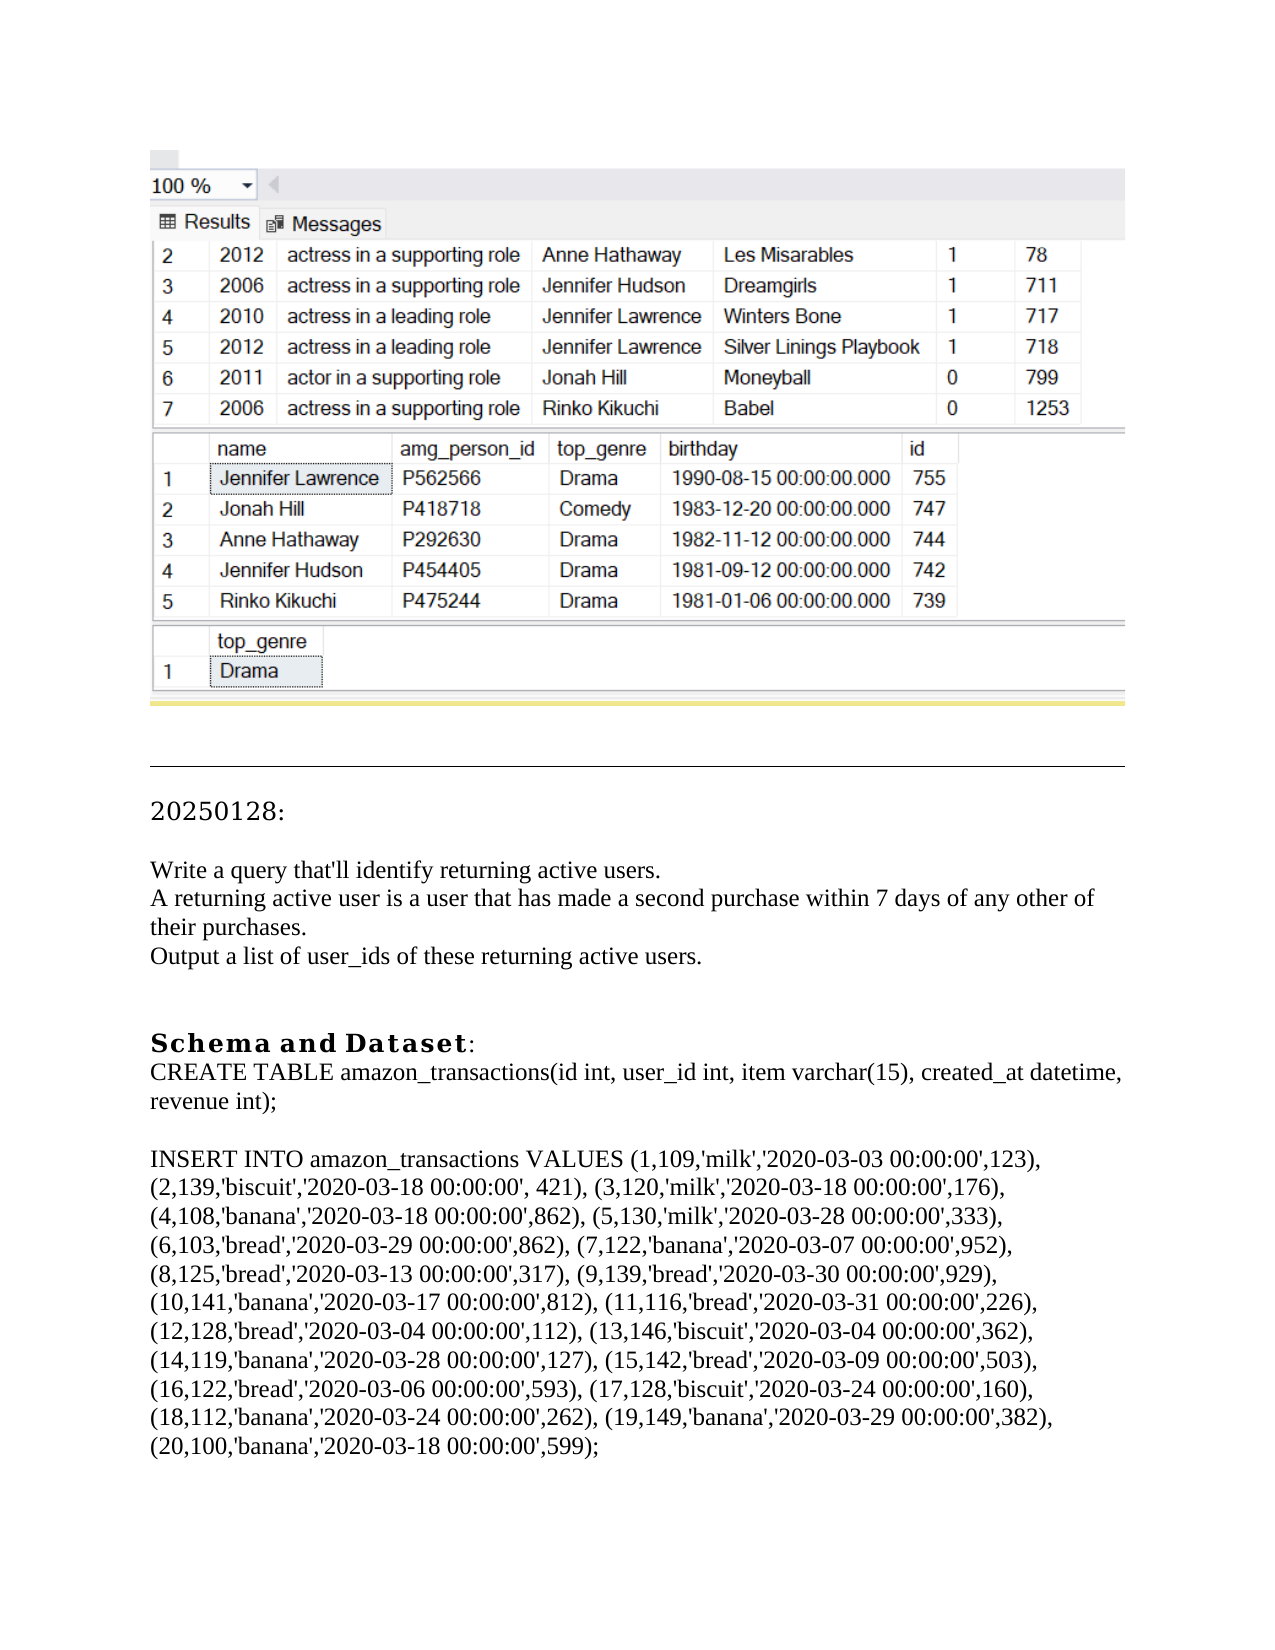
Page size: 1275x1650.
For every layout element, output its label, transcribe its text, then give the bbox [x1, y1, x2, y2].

text A returning active user is a user that has made a second purchase within 7 days of any other of their purchases. [150, 883, 1125, 941]
text 𝐒𝐜𝐡𝐞𝐦𝐚 𝐚𝐧𝐝 𝐃𝐚𝐭𝐚𝐬𝐞𝐭: [150, 1027, 1125, 1057]
picture [150, 150, 1125, 706]
text Output a list of user_ids of these returning active users. [150, 941, 1125, 970]
text 20250128: [150, 796, 1125, 826]
text INSERT INTO amazon_transactions VALUES (1,109,'milk','2020-03-03 00:00:00',123),(2,139,'biscuit','2020-03-18 00:00:00', 421), (3,120,'milk','2020-03-18 00:00:00',176), (4,108,'banana','2020-03-18 00:00:00',862), (5,130,'milk','2020-03-28 00:00:00',333), (6,103,'bread','2020-03-29 00:00:00',862), (7,122,'banana','2020-03-07 00:00:00',952), (8,125,'bread','2020-03-13 00:00:00',317), (9,139,'bread','2020-03-30 00:00:00',929), (10,141,'banana','2020-03-17 00:00:00',812), (11,116,'bread','2020-03-31 00:00:00',226), (12,128,'bread','2020-03-04 00:00:00',112), (13,146,'biscuit','2020-03-04 00:00:00',362), (14,119,'banana','2020-03-28 00:00:00',127), (15,142,'bread','2020-03-09 00:00:00',503), (16,122,'bread','2020-03-06 00:00:00',593), (17,128,'biscuit','2020-03-24 00:00:00',160), (18,112,'banana','2020-03-24 00:00:00',262), (19,149,'banana','2020-03-29 00:00:00',382), (20,100,'banana','2020-03-18 00:00:00',599); [150, 1144, 1125, 1460]
text Write a query that'll identify returning active users. [150, 855, 1125, 883]
text CREATE TABLE amazon_transactions(id int, user_id int, item varchar(15), created_at datetime, revenue int); [150, 1057, 1125, 1115]
